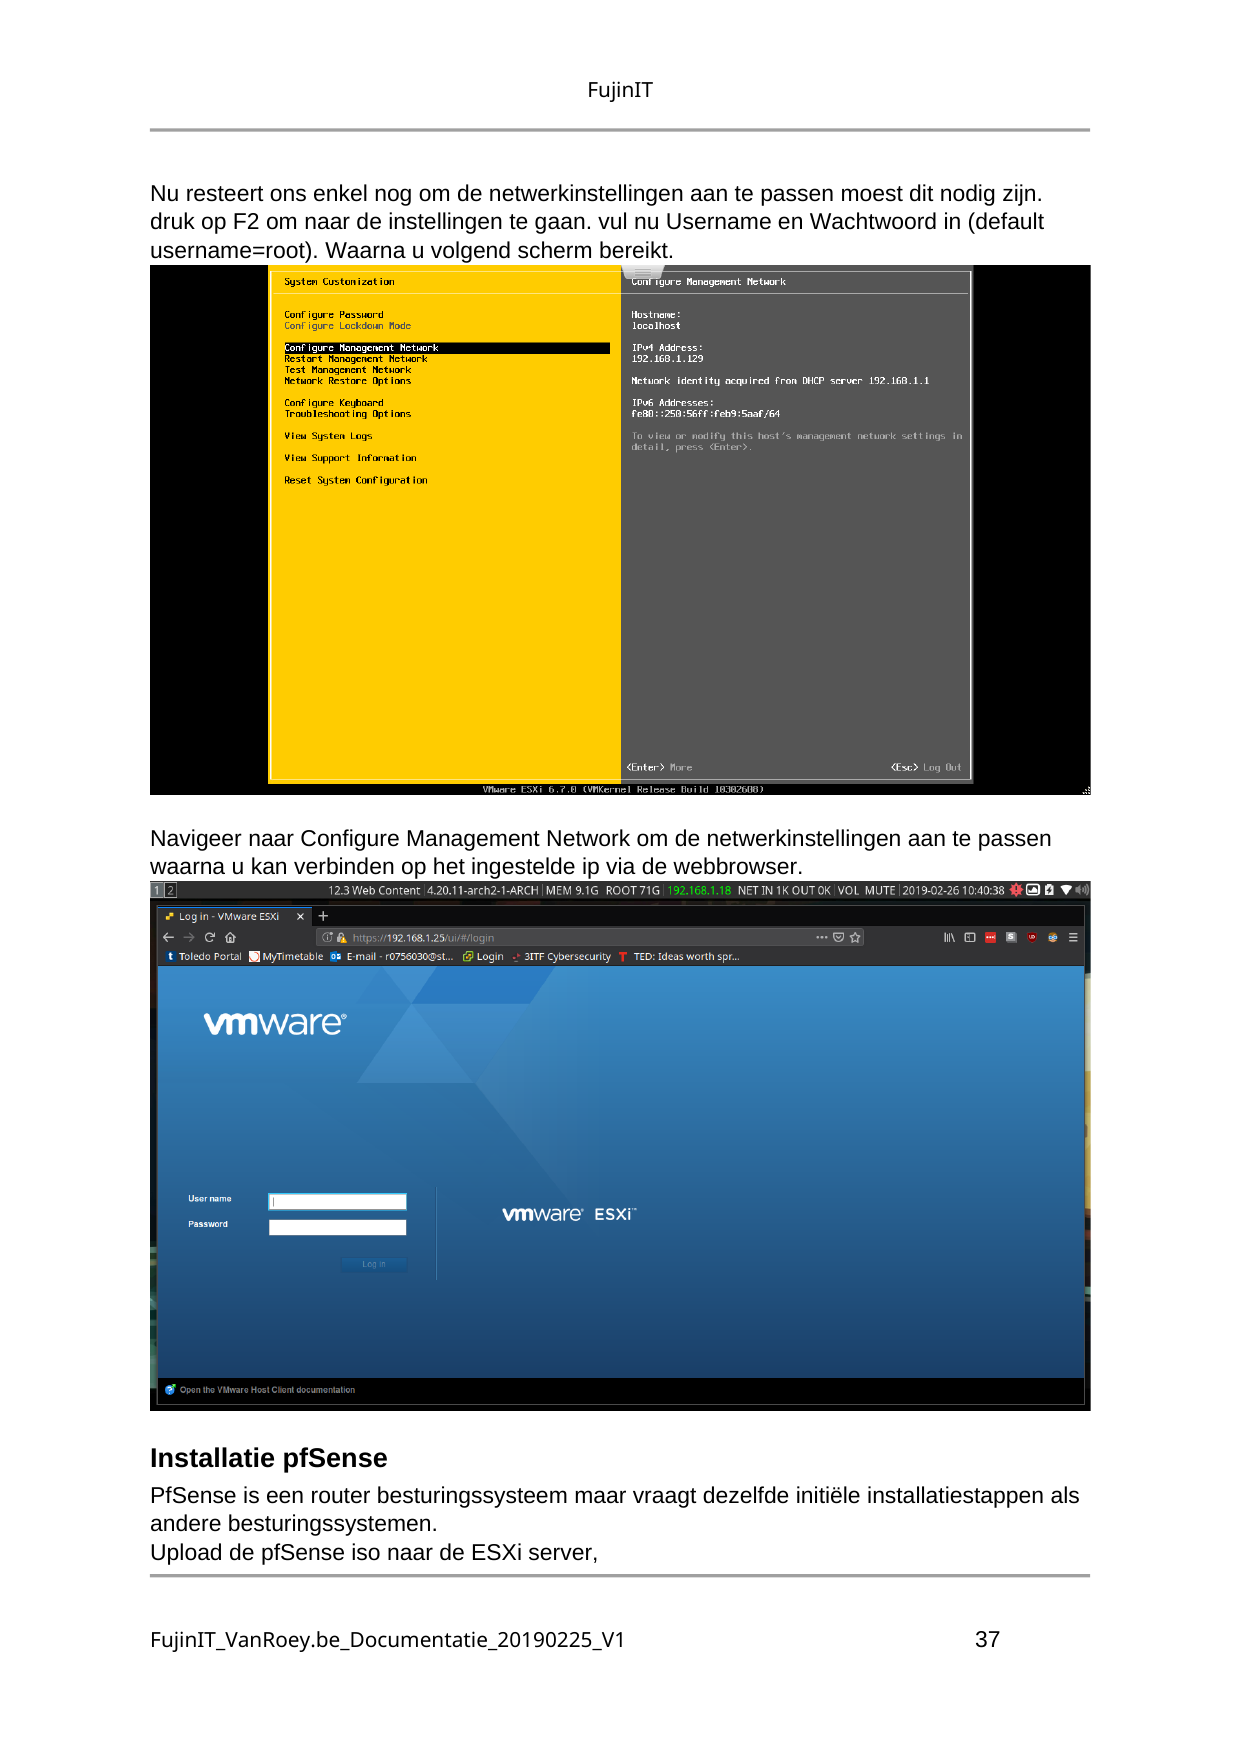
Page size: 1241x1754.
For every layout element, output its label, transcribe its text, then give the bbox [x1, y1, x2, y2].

text Nu resteert ons enkel nog om de netwerkinstellingen aan te passen moest dit nodig zijn. druk op F2 om naar de instellingen te gaan. vul nu Username en Wachtwoord in (default username=root). Waarna u volgend scherm bereikt. [150, 180, 1090, 263]
picture [150, 265, 1091, 795]
text Navigeer naar Configure Management Network om de netwerkinstellingen aan te passen waarna u kan verbinden op het ingestelde ip via de webbrowser. [150, 825, 1090, 879]
picture [150, 881, 1091, 1411]
subtitle Installatie pfSense [150, 1442, 1090, 1473]
text Upload de pfSense iso naar de ESXi server, [150, 1538, 1090, 1565]
text PfSense is een router besturingssysteem maar vraagt dezelfde initiële installatiestappen als andere besturingssystemen. [150, 1482, 1090, 1536]
